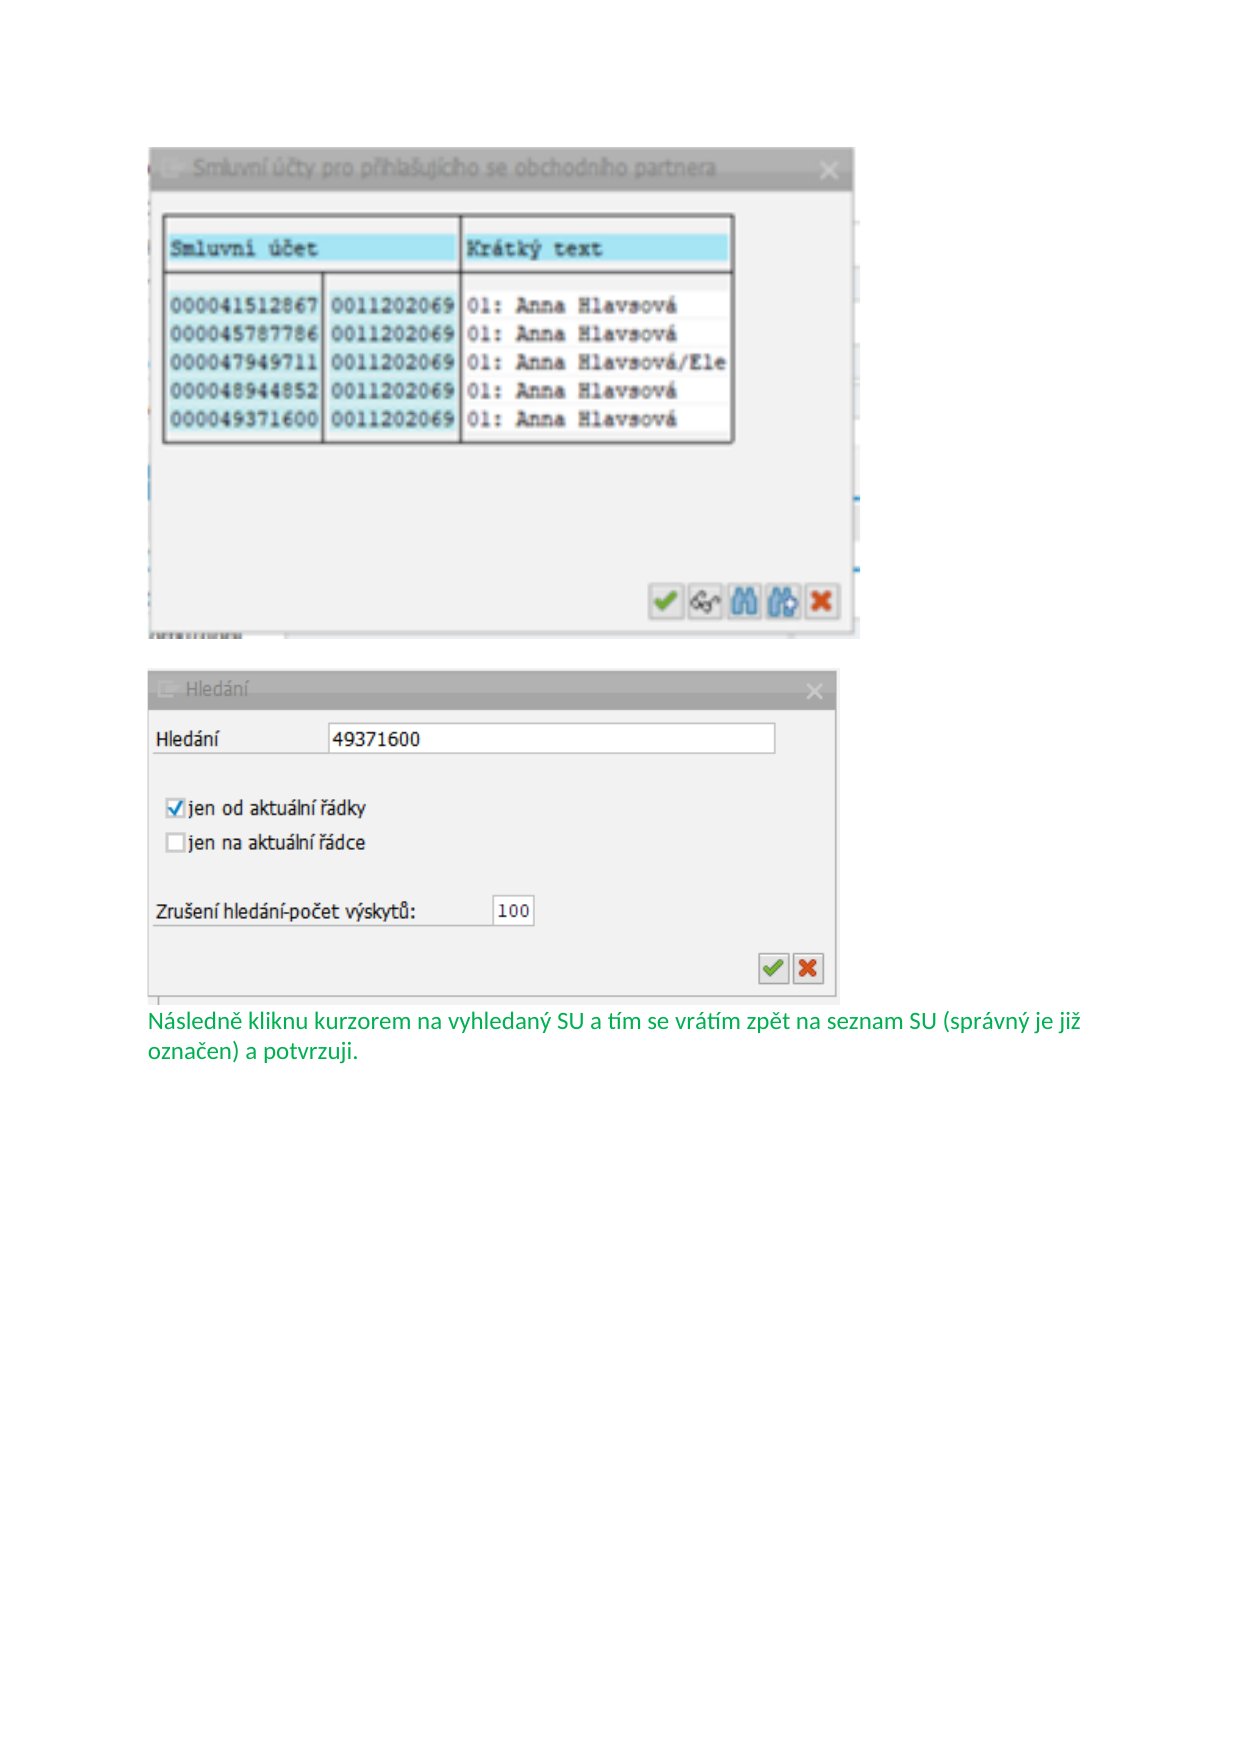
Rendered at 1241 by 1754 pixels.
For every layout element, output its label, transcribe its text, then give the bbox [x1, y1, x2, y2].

picture [147, 147, 860, 639]
picture [147, 668, 840, 1005]
text Následně kliknu kurzorem na vyhledaný SU a tím se vrátím zpět na seznam SU (správný je již označen) a potvrzuji. [148, 1005, 1093, 1066]
